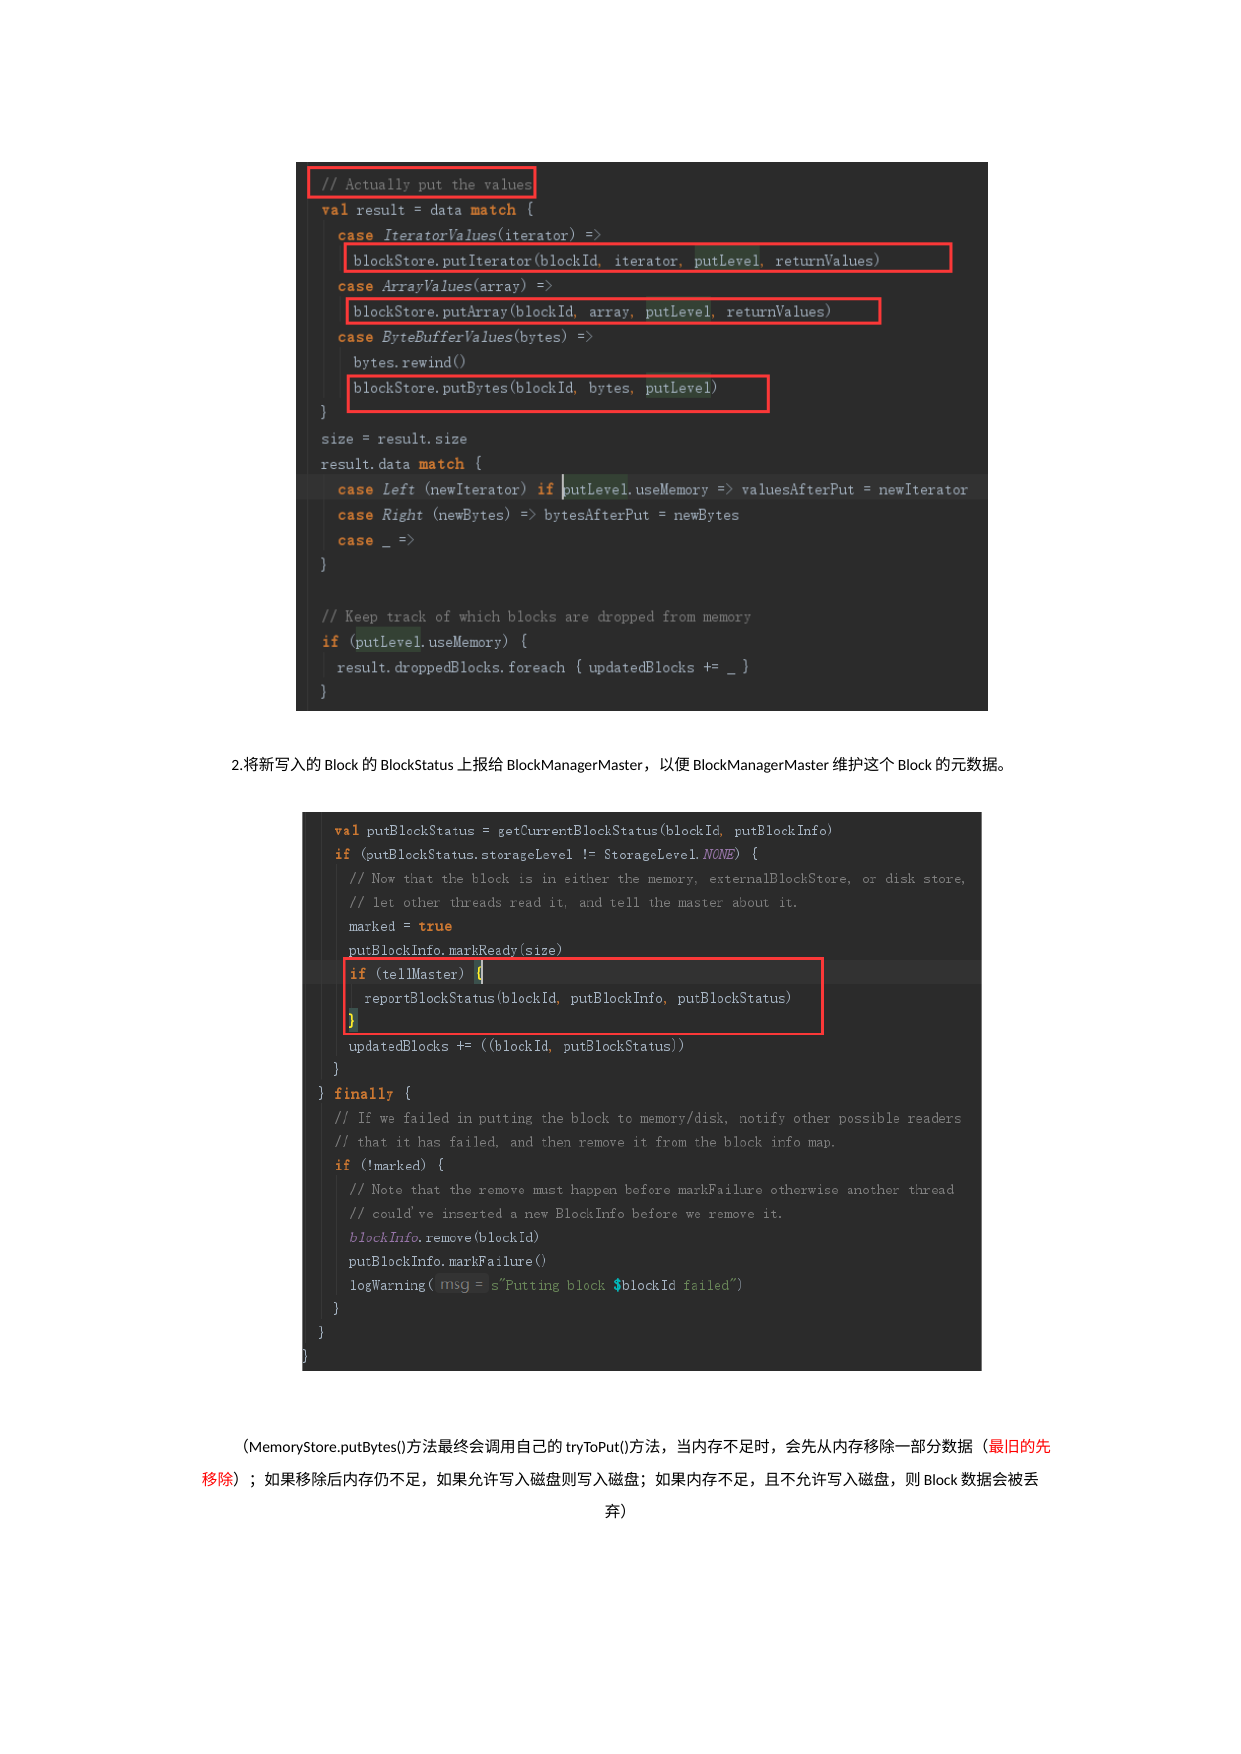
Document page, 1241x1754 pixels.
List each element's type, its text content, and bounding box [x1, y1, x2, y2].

picture [296, 162, 988, 711]
picture [302, 812, 982, 1371]
list 2.将新写入的Block的BlockStatus上报给BlockManagerMaster，以便BlockManagerMaster维护这个Block的元数据。 [187, 747, 1053, 779]
list （MemoryStore.putBytes()方法最终会调用自己的tryToPut()方法，当内存不足时，会先从内存移除一部分数据（最旧的先移除）；如果移除后内存仍不足，如果允许写入磁盘则写入磁盘；如果内存不足，且不允许写入磁盘，则Block数据会被丢弃） [187, 1429, 1053, 1527]
